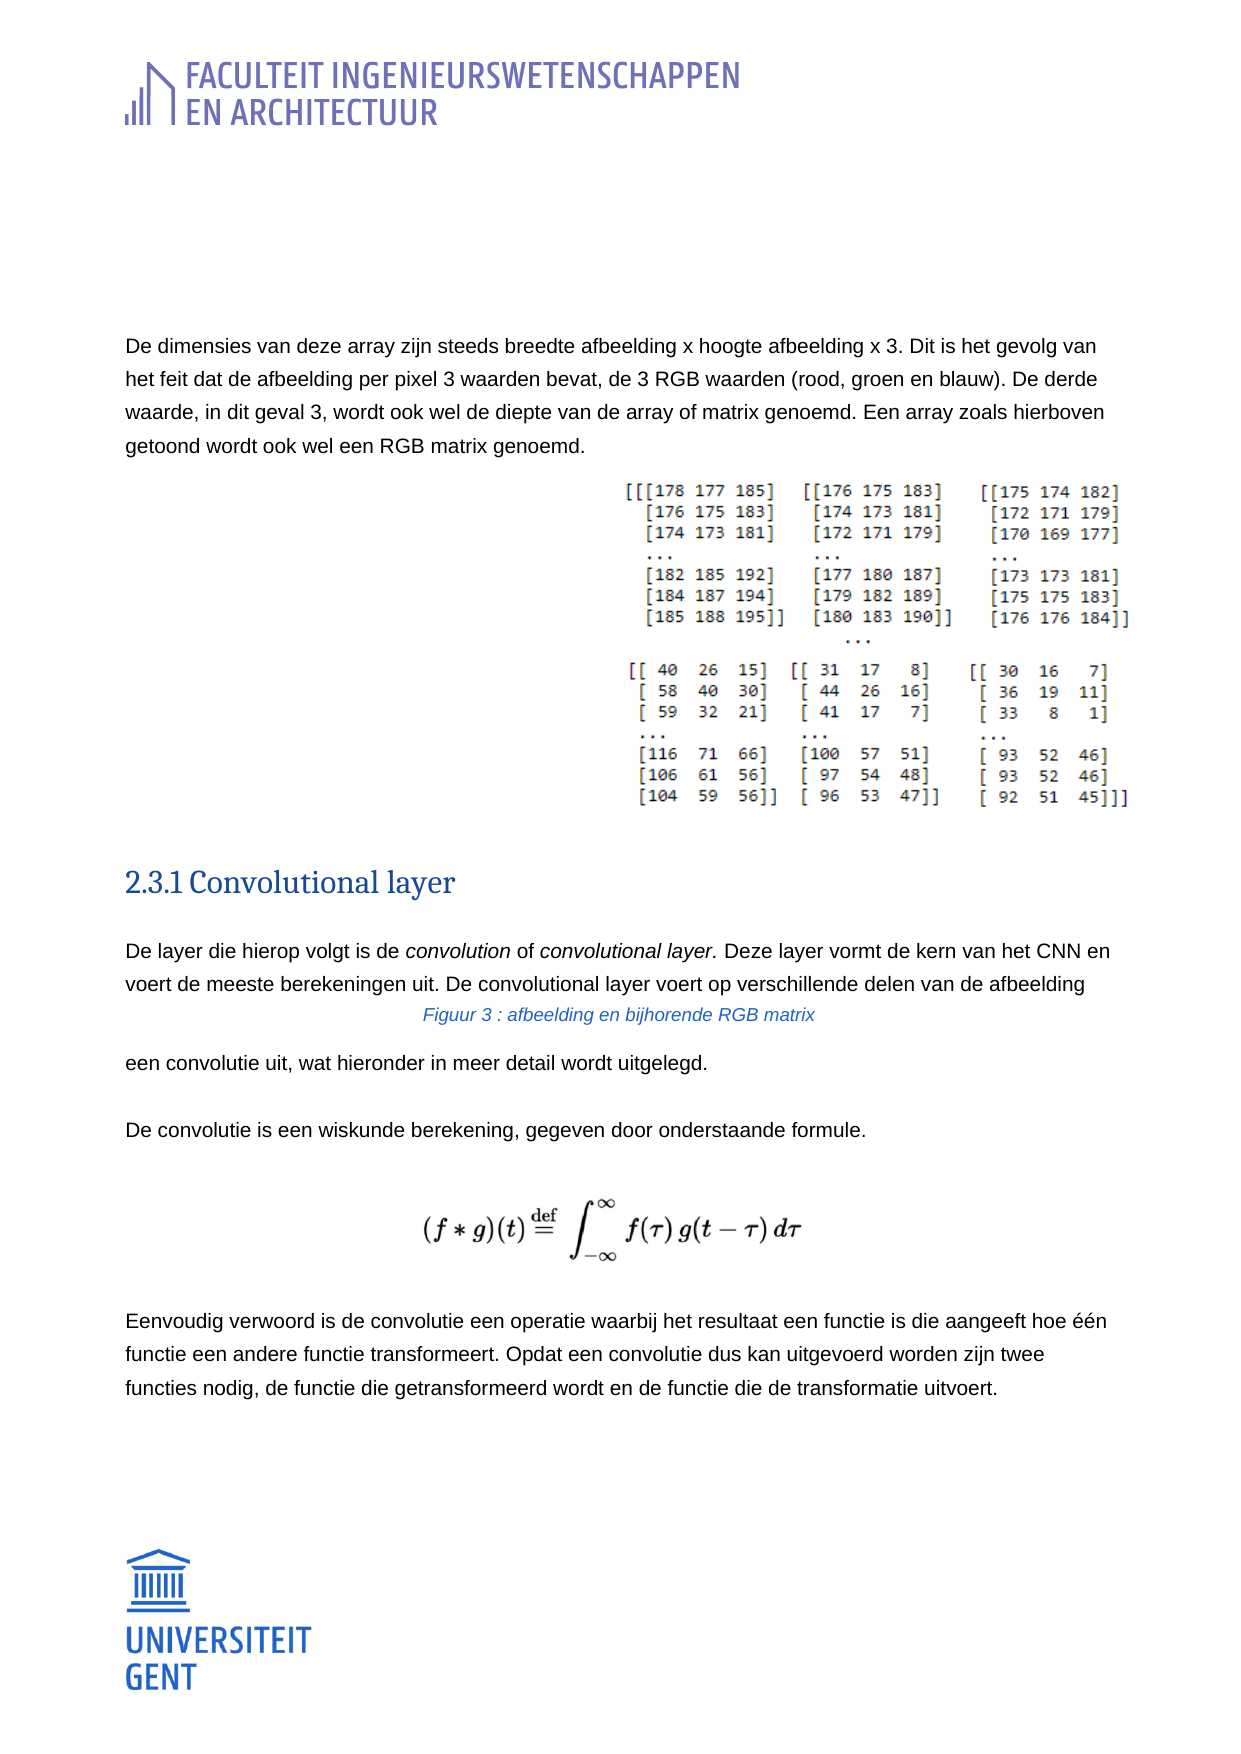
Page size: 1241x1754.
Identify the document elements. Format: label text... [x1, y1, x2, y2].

picture [614, 481, 1160, 835]
picture [64, 1501, 378, 1752]
text De convolutie is een wiskunde berekening, gegeven door onderstaande formule. [125, 1111, 1115, 1144]
text De layer die hierop volgt is de convolution of convolutional layer. Deze layer vormt de kern van het CNN en voert de meeste berekeningen uit. De convolutional layer voert op verschillende delen van de afbeelding een convolutie uit, wat hieronder in meer detail wordt uitgelegd. [125, 932, 1115, 1077]
picture [62, 0, 815, 188]
picture [382, 1161, 858, 1302]
text De dimensies van deze array zijn steeds breedte afbeelding x hoogte afbeelding x 3. Dit is het gevolg van het feit dat de afbeelding per pixel 3 waarden bevat, de 3 RGB waarden (rood, groen en blauw). De derde waarde, in dit geval 3, wordt ook wel de diepte van de array of matrix genoemd. Een array zoals hierboven getoond wordt ook wel een RGB matrix genoemd. [125, 326, 1115, 460]
